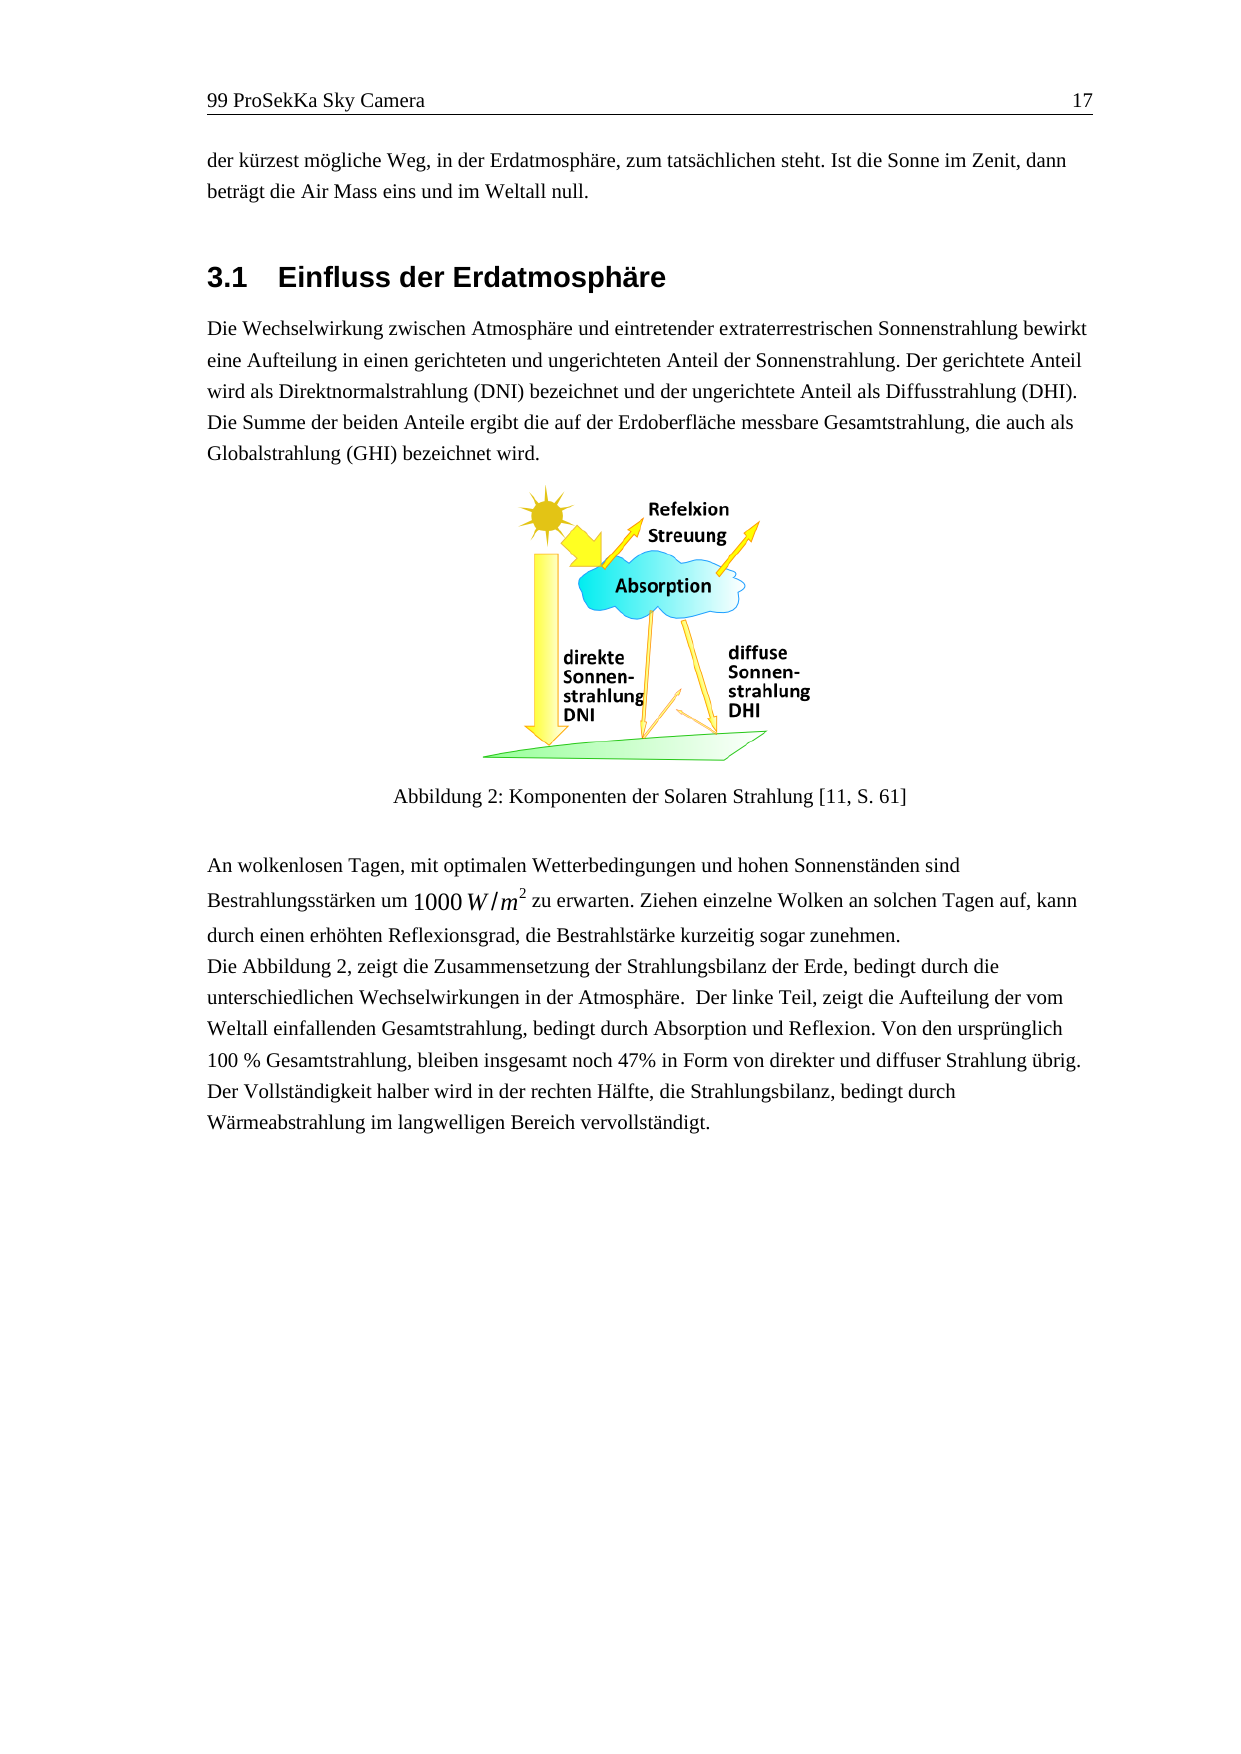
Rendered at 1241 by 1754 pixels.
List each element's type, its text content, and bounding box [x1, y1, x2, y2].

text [207, 148, 1093, 203]
text Die Wechselwirkung zwischen Atmosphäre und eintretender extraterrestrischen Sonnenstrahlung bewirkt eine Aufteilung in einen gerichteten und ungerichteten Anteil der Sonnenstrahlung. Der gerichtete Anteil wird als Direktnormalstrahlung (DNI) bezeichnet und der ungerichtete Anteil als Diffusstrahlung (DHI). Die Summe der beiden Anteile ergibt die auf der Erdoberfläche messbare Gesamtstrahlung, die auch als Globalstrahlung (GHI) bezeichnet wird. [207, 316, 1093, 465]
text An wolkenlosen Tagen, mit optimalen Wetterbedingungen und hohen Sonnenständen sind Bestrahlungsstärken um zu erwarten. Ziehen einzelne Wolken an solchen Tagen auf, kann durch einen erhöhten Reflexionsgrad, die Bestrahlstärke kurzeitig sogar zunehmen. Die Abbildung 2, zeigt die Zusammensetzung der Strahlungsbilanz der Erde, bedingt durch die unterschiedlichen Wechselwirkungen in der Atmosphäre. Der linke Teil, zeigt die Aufteilung der vom Weltall einfallenden Gesamtstrahlung, bedingt durch Absorption und Reflexion. Von den ursprünglich 100 % Gesamtstrahlung, bleiben insgesamt noch 47% in Form von direkter und diffuser Strahlung übrig. Der Vollständigkeit halber wird in der rechten Hälfte, die Strahlungsbilanz, bedingt durch Wärmeabstrahlung im langwelligen Bereich vervollständigt. [207, 853, 1093, 1134]
subtitle Einfluss der Erdatmosphäre [207, 260, 1093, 294]
picture [482, 485, 817, 765]
text Abbildung 2: Komponenten der Solaren Strahlung [11, S. 61] [207, 784, 1093, 808]
